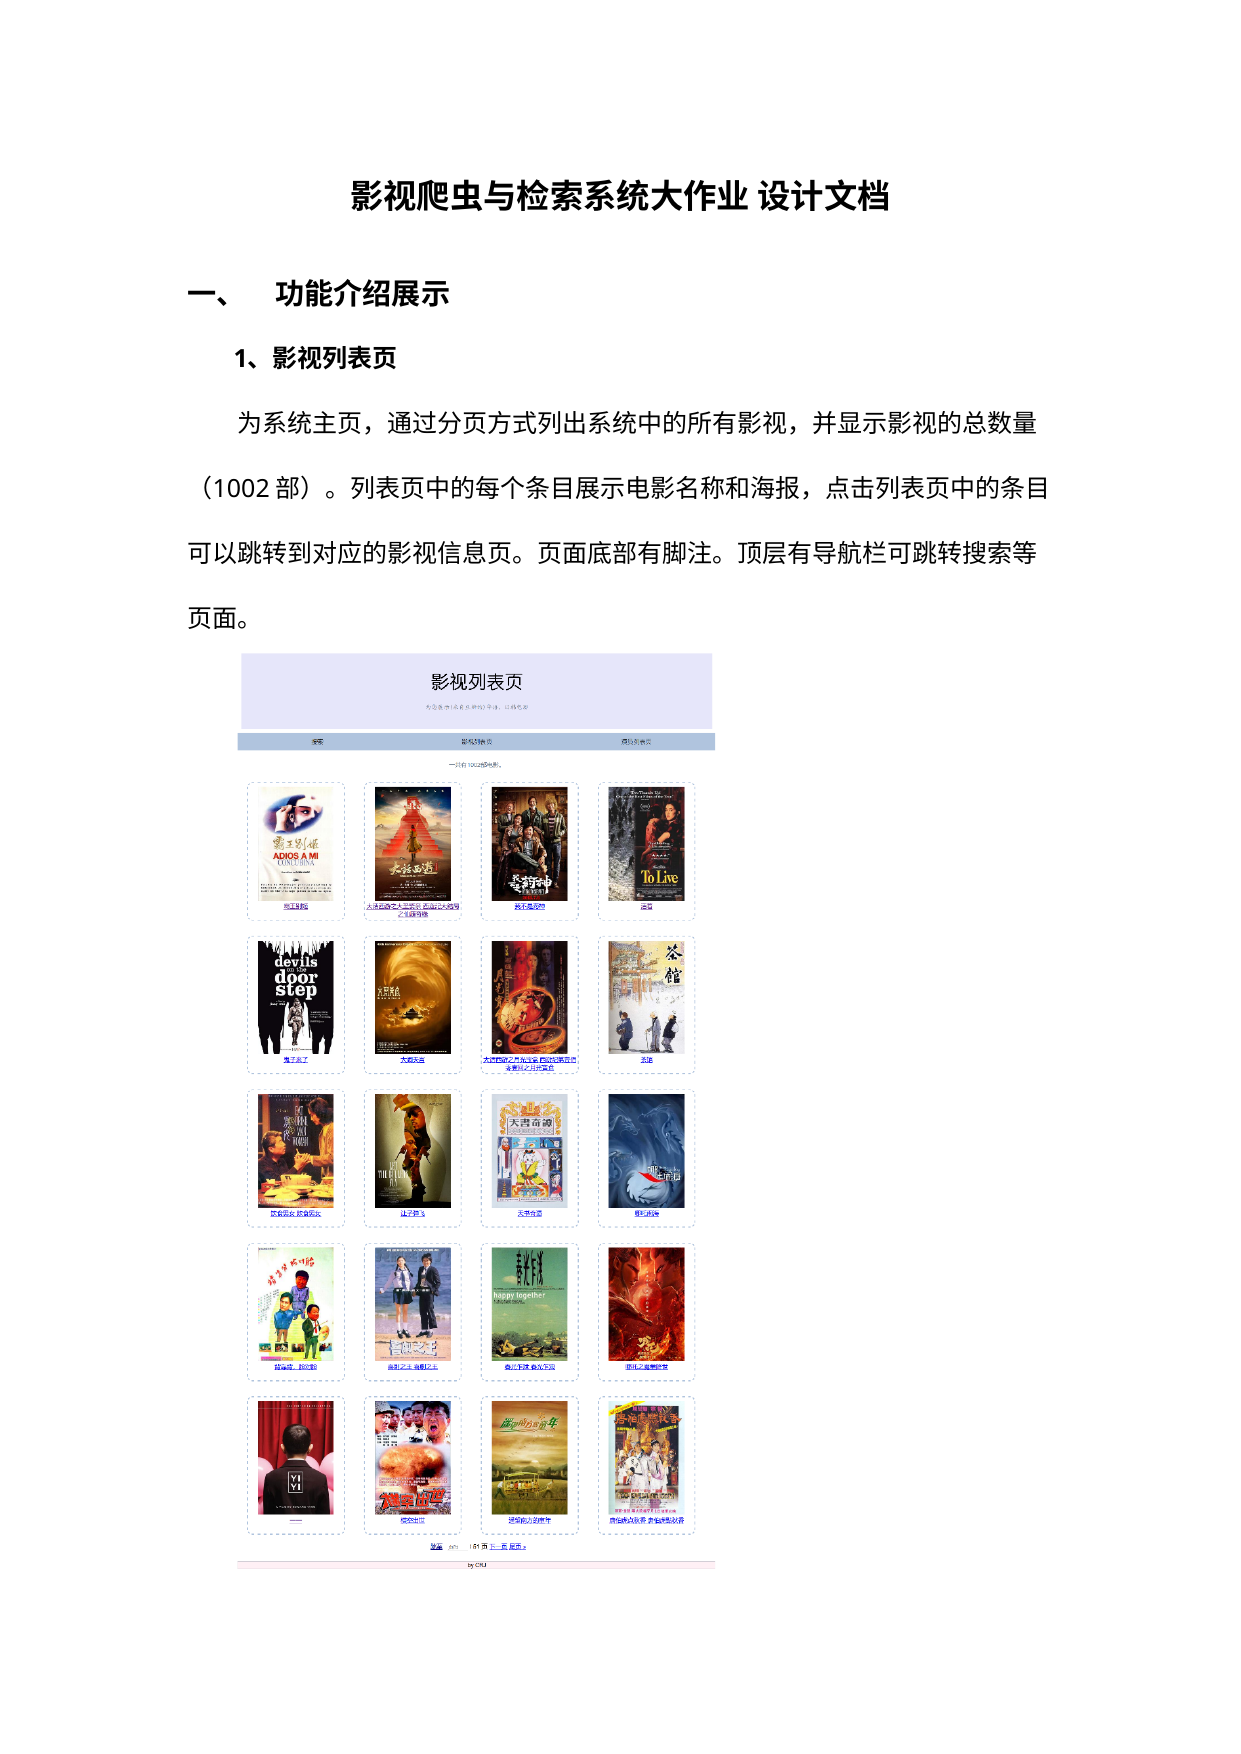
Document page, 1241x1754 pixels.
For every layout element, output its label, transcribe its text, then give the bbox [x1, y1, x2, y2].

list 功能介绍展示 [187, 259, 1053, 324]
list 为系统主页，通过分页方式列出系统中的所有影视，并显示影视的总数量（1002部）。列表页中的每个条目展示电影名称和海报，点击列表页中的条目可以跳转到对应的影视信息页。页面底部有脚注。顶层有导航栏可跳转搜索等页面。 [187, 389, 1053, 649]
text 影视爬虫与检索系统大作业 设计文档 [187, 162, 1053, 227]
picture [237, 649, 716, 1569]
list 1、影视列表页 [233, 324, 1053, 389]
